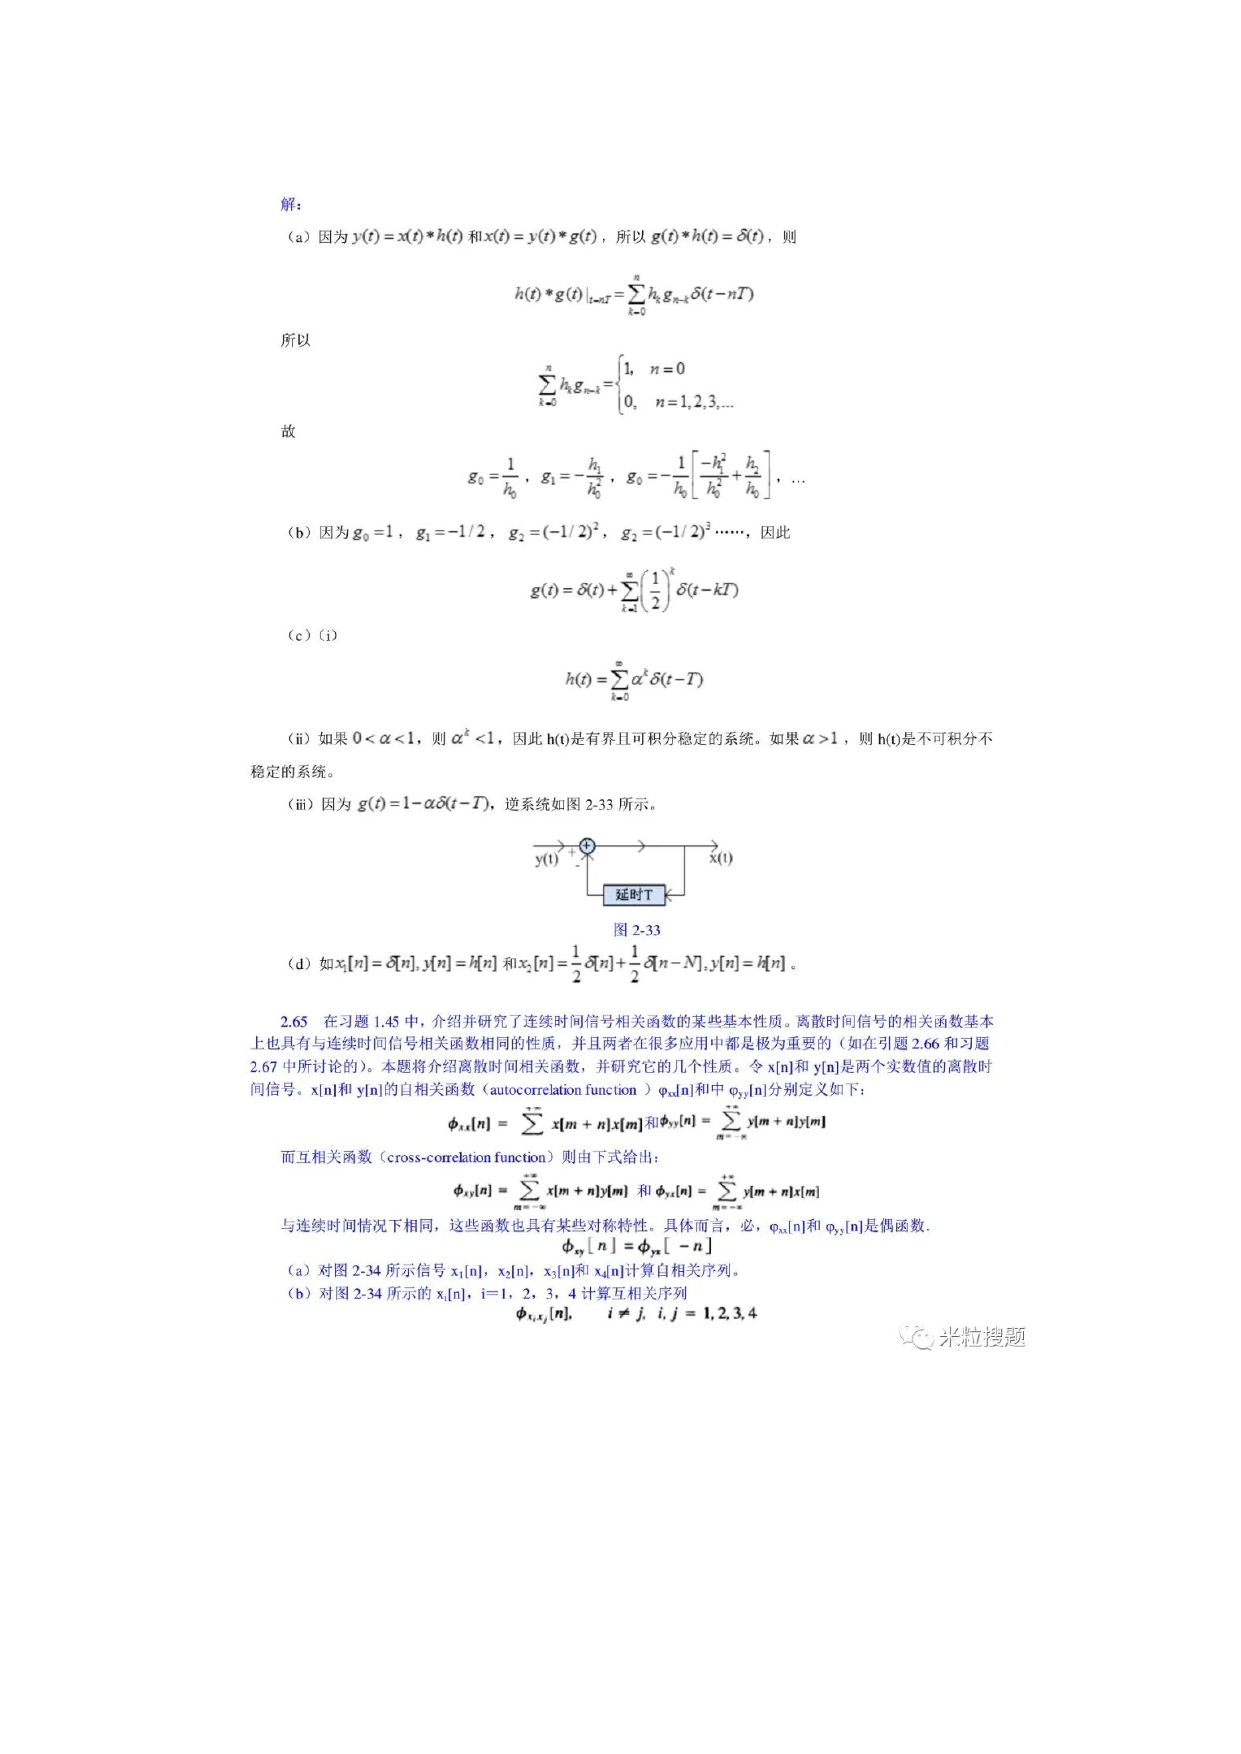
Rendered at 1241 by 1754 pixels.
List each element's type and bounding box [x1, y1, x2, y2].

picture [187, 152, 1053, 1375]
